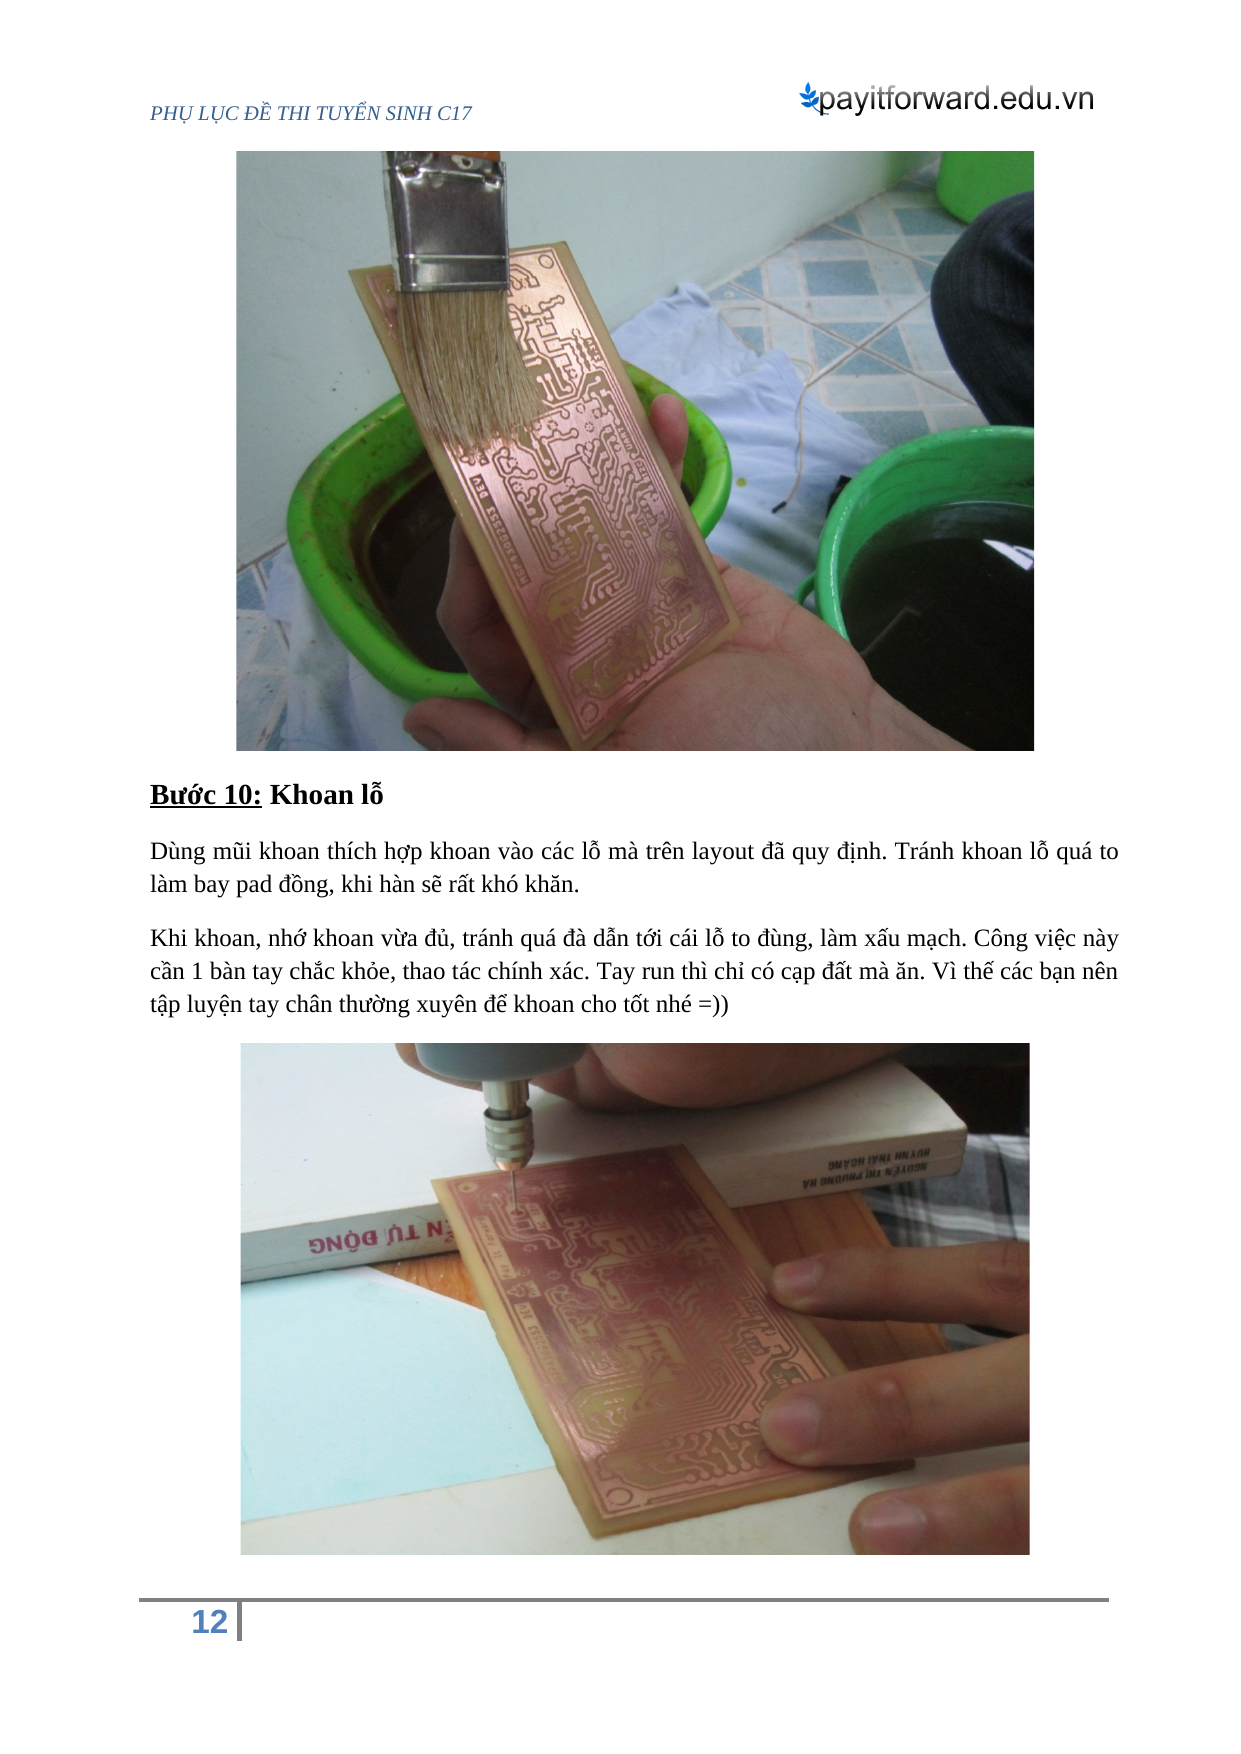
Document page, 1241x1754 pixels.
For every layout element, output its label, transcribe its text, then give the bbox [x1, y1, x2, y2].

text Dùng mũi khoan thích hợp khoan vào các lỗ mà trên layout đã quy định. Tránh khoan lỗ quá to làm bay pad đồng, khi hàn sẽ rất khó khăn. [150, 836, 1120, 898]
text Bước 10: Khoan lỗ [150, 777, 1120, 810]
picture [240, 1043, 1030, 1555]
picture [796, 75, 1097, 121]
picture [236, 151, 1035, 751]
text Khi khoan, nhớ khoan vừa đủ, tránh quá đà dẫn tới cái lỗ to đùng, làm xấu mạch. Công việc này cần 1 bàn tay chắc khỏe, thao tác chính xác. Tay run thì chỉ có cạp đất mà ăn. Vì thế các bạn nên tập luyện tay chân thường xuyên để khoan cho tốt nhé =)) [150, 923, 1120, 1018]
